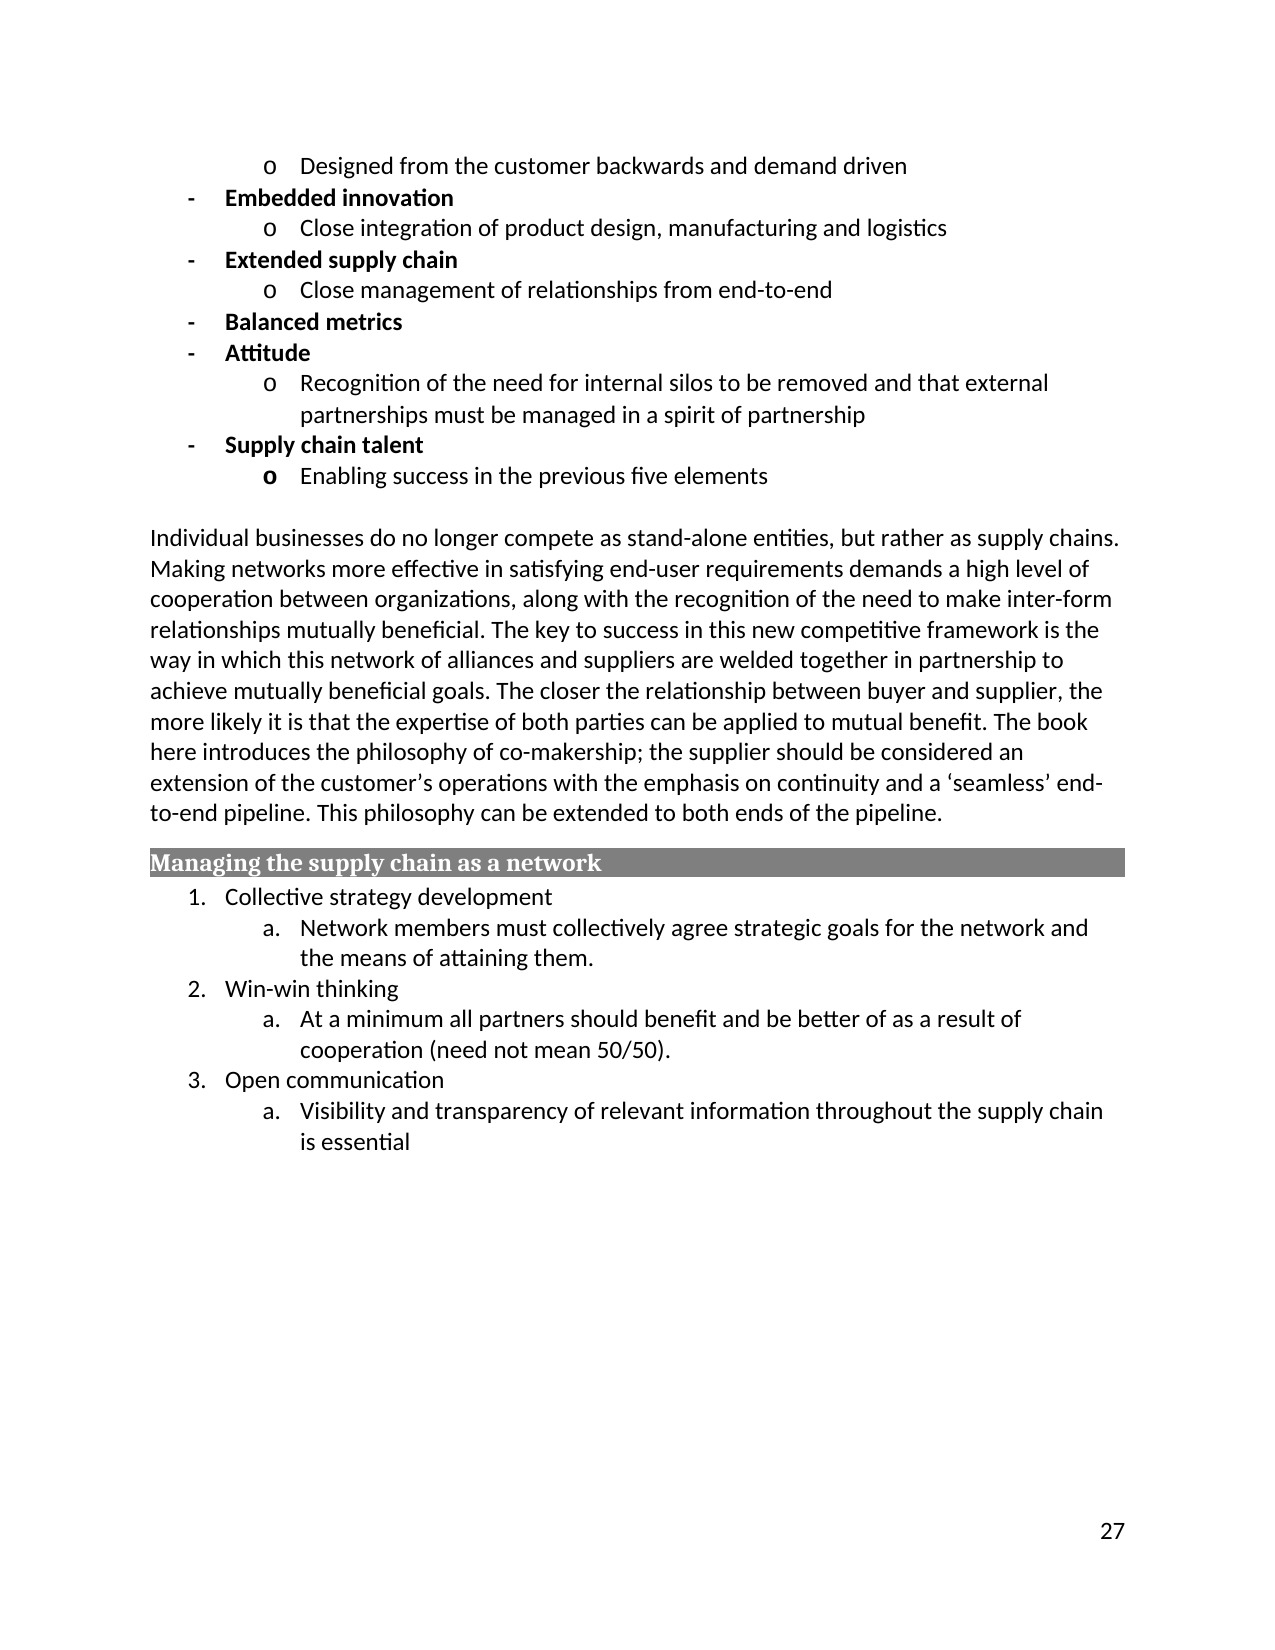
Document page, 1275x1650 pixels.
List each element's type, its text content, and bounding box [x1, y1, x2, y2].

list Collective strategy development [187, 882, 1125, 912]
list Embedded innovation [187, 182, 1125, 212]
subtitle Managing the supply chain as a network [150, 848, 1125, 877]
list Open communication [187, 1065, 1125, 1095]
list At a minimum all partners should benefit and be better of as a result of cooperation (need not mean 50/50). [262, 1004, 1125, 1065]
list Recognition of the need for internal silos to be removed and that external partnerships must be managed in a spirit of partnership [262, 367, 1125, 430]
list Balanced metrics [187, 306, 1125, 337]
list Attitude [187, 337, 1125, 367]
list Close management of relationships from end-to-end [262, 274, 1125, 306]
list Close integration of product design, manufacturing and logistics [262, 212, 1125, 244]
list Win-win thinking [187, 973, 1125, 1004]
list Visibility and transparency of relevant information throughout the supply chain is essential [262, 1095, 1125, 1156]
text Individual businesses do no longer compete as stand-alone entities, but rather as supply chains. Making networks more effective in satisfying end-user requirements demands a high level of cooperation between organizations, along with the recognition of the need to make inter-form relationships mutually beneficial. The key to success in this new competitive framework is the way in which this network of alliances and suppliers are welded together in partnership to achieve mutually beneficial goals. The closer the relationship between buyer and supplier, the more likely it is that the expertise of both parties can be applied to mutual benefit. The book here introduces the philosophy of co-makership; the supplier should be considered an extension of the customer’s operations with the emphasis on continuity and a ‘seamless’ end-to-end pipeline. This philosophy can be extended to both ends of the pipeline. [150, 522, 1125, 828]
list Enabling success in the previous five elements [262, 460, 1125, 492]
list Extended supply chain [187, 244, 1125, 274]
list Network members must collectively agree strategic goals for the network and the means of attaining them. [262, 912, 1125, 973]
list Supply chain talent [187, 430, 1125, 460]
list Designed from the customer backwards and demand driven [262, 150, 1125, 182]
